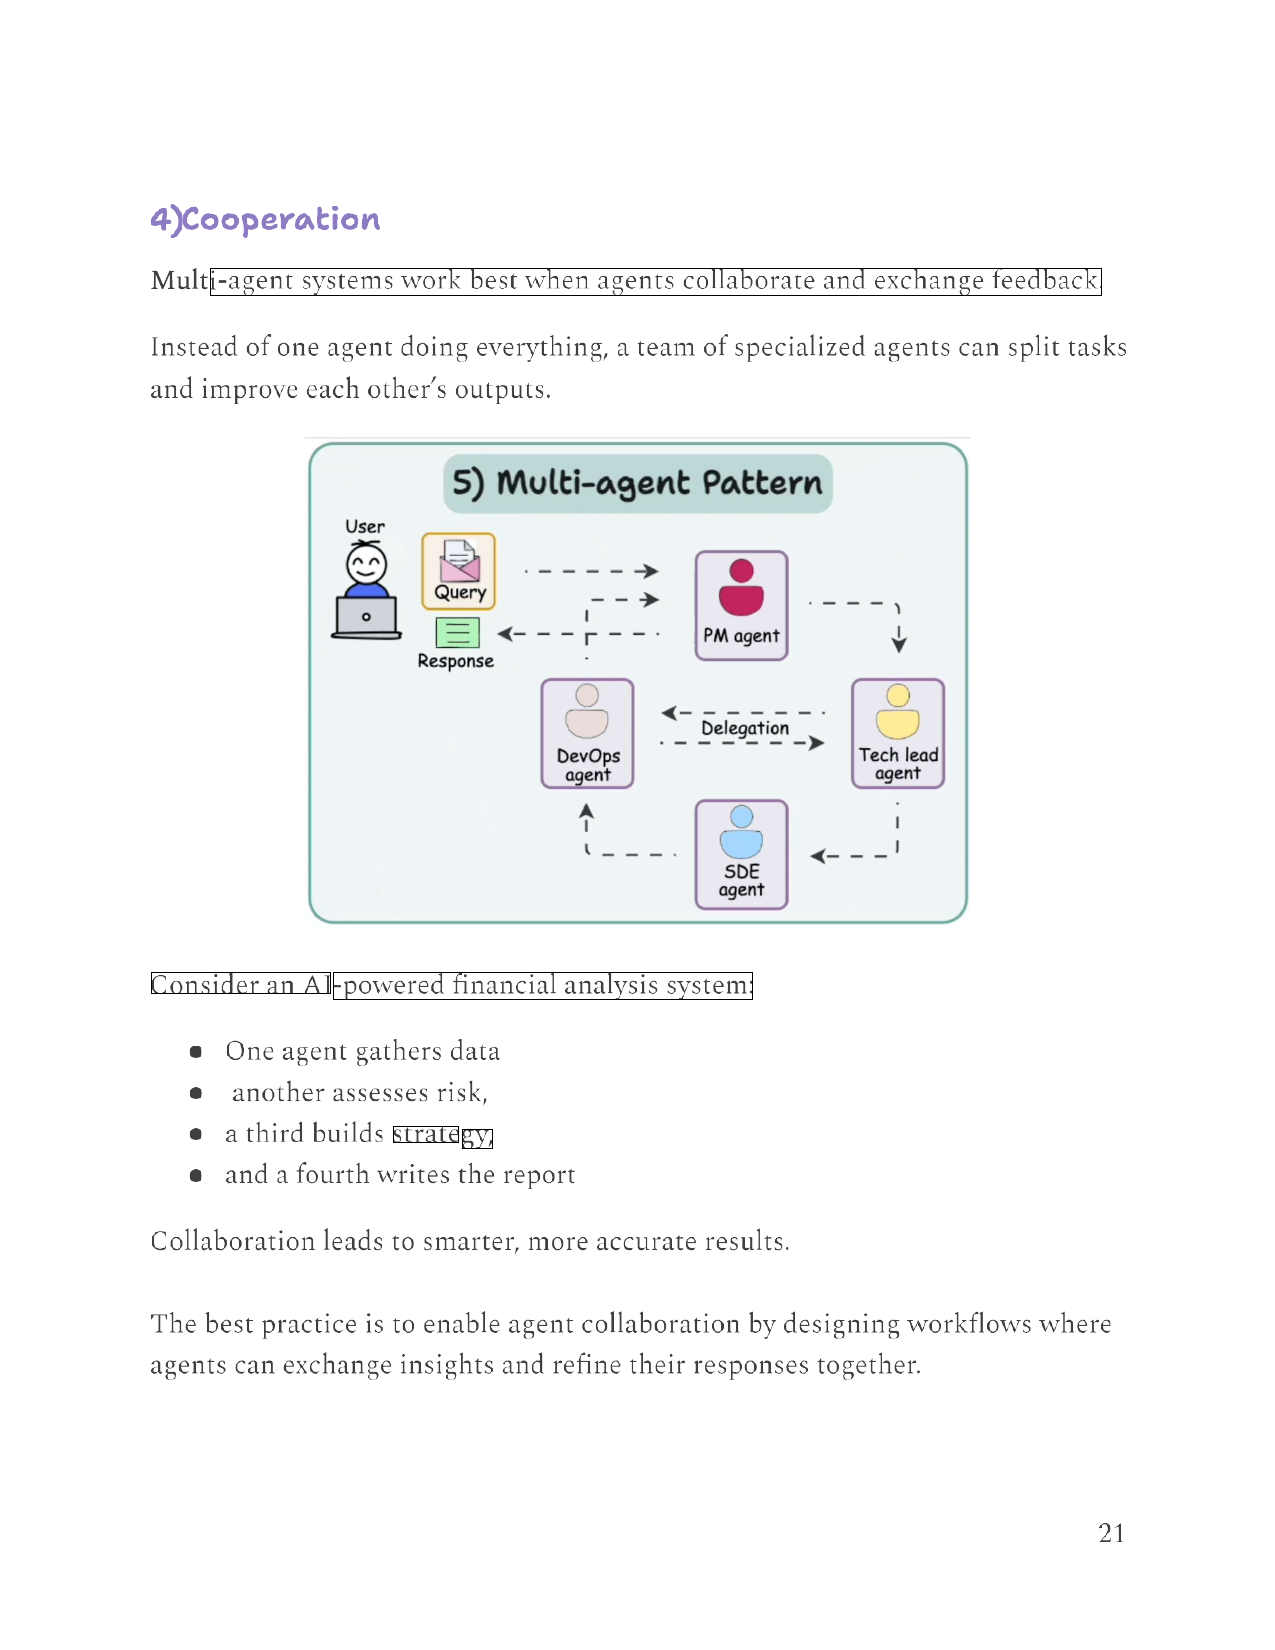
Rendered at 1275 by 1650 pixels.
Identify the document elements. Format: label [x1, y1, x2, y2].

picture [334, 973, 752, 999]
picture [152, 973, 330, 993]
picture [152, 1228, 789, 1255]
picture [211, 269, 1101, 295]
picture [189, 1128, 202, 1140]
picture [233, 1080, 487, 1106]
picture [226, 1162, 575, 1189]
picture [189, 1087, 202, 1099]
picture [304, 437, 971, 928]
picture [152, 334, 1126, 362]
picture [151, 1352, 920, 1380]
picture [189, 1169, 202, 1182]
picture [151, 1311, 1111, 1339]
picture [1099, 1523, 1123, 1542]
picture [226, 1121, 383, 1142]
picture [151, 204, 380, 238]
picture [227, 1039, 500, 1066]
picture [394, 1127, 458, 1142]
picture [151, 376, 550, 404]
picture [189, 1046, 202, 1058]
picture [463, 1130, 492, 1148]
